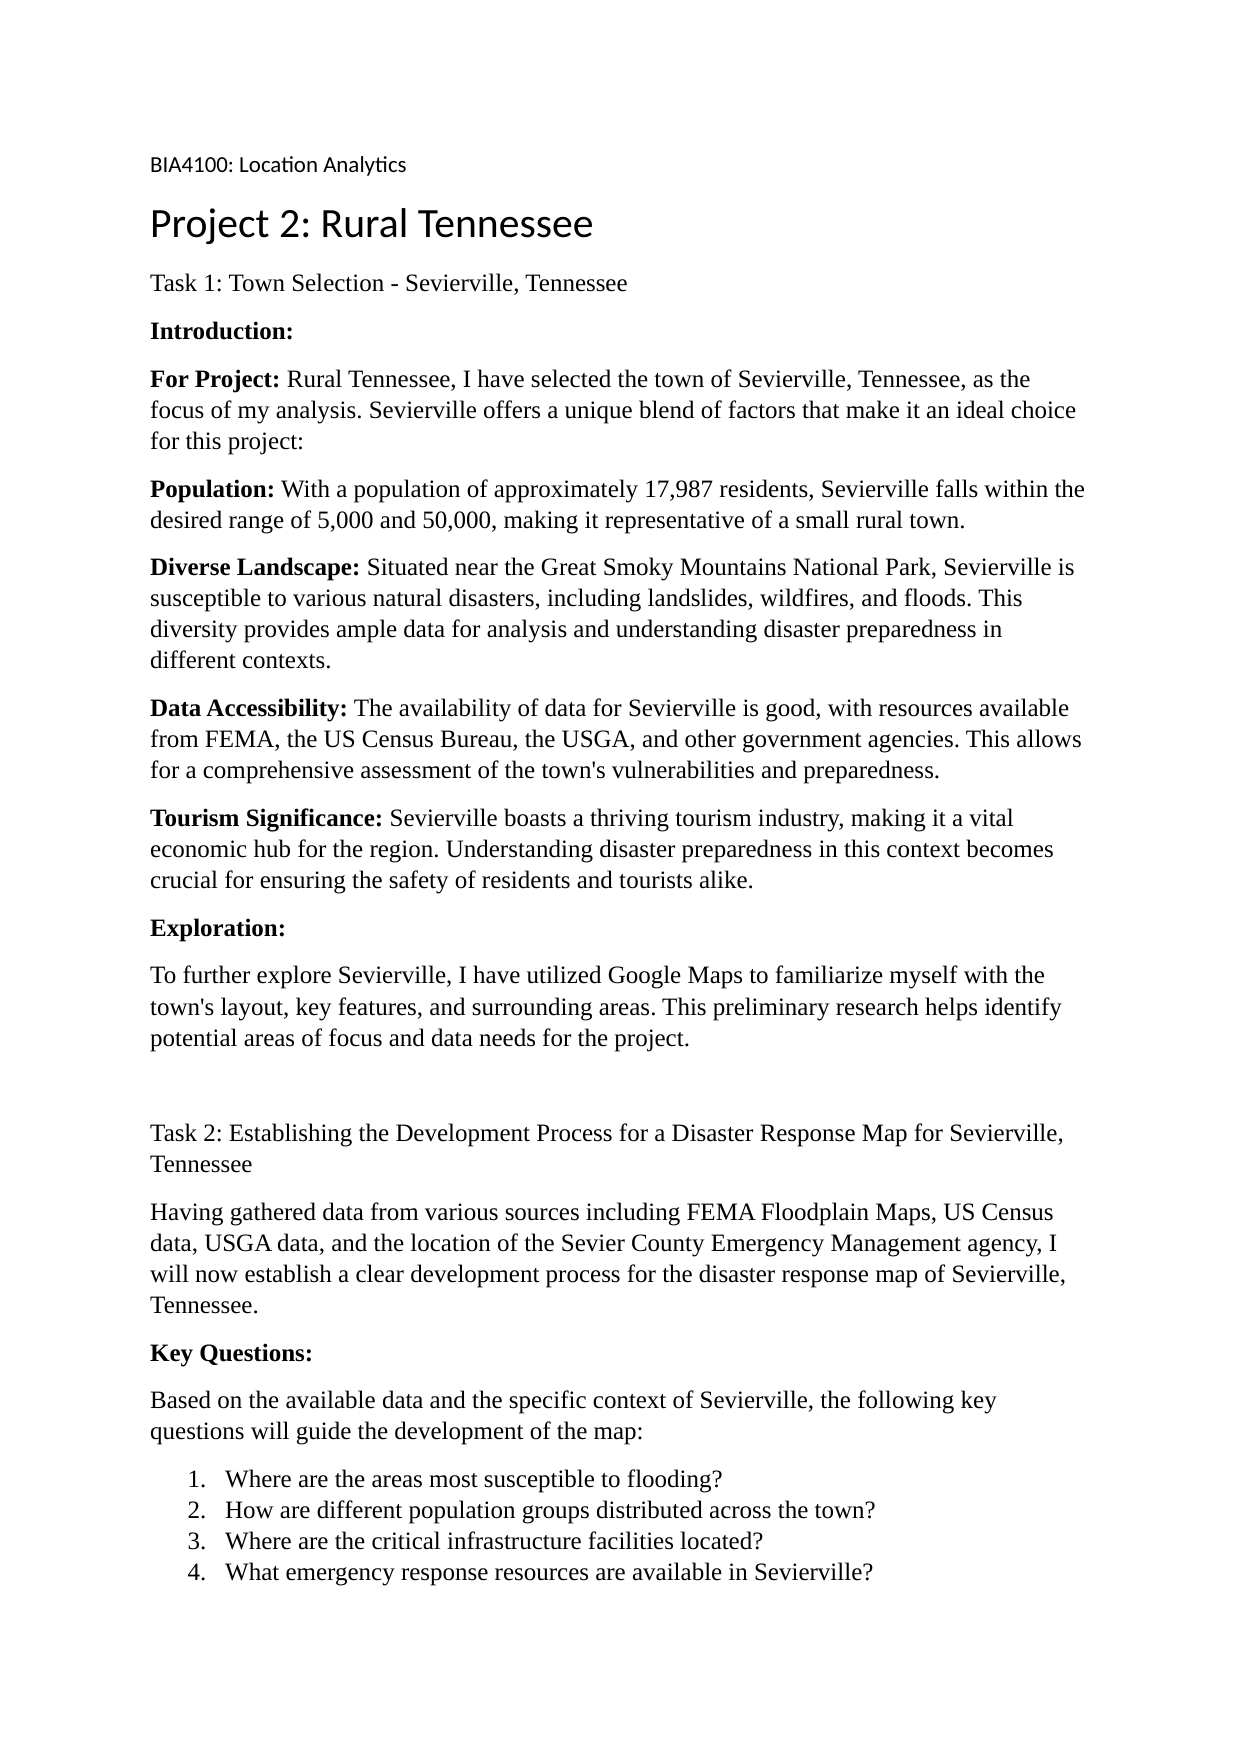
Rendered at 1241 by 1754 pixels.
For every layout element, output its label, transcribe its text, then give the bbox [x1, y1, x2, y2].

text Project 2: Rural Tennessee [150, 197, 1090, 248]
text Diverse Landscape: Situated near the Great Smoky Mountains National Park, Sevierville is susceptible to various natural disasters, including landslides, wildfires, and floods. This diversity provides ample data for analysis and understanding disaster preparedness in different contexts. [150, 552, 1090, 674]
text To further explore Sevierville, I have utilized Google Maps to familiarize myself with the town's layout, key features, and surrounding areas. This preliminary research helps identify potential areas of focus and data needs for the project. [150, 961, 1090, 1051]
text Key Questions: [150, 1338, 1090, 1366]
list Where are the areas most susceptible to flooding? [187, 1464, 1090, 1493]
text Task 2: Establishing the Development Process for a Disaster Response Map for Sevierville, Tennessee [150, 1118, 1090, 1178]
text Based on the available data and the specific context of Sevierville, the following key questions will guide the development of the map: [150, 1385, 1090, 1445]
text Population: With a population of approximately 17,987 residents, Sevierville falls within the desired range of 5,000 and 50,000, making it representative of a small rural town. [150, 474, 1090, 533]
text BIA4100: Location Analytics [150, 150, 1090, 178]
text Task 1: Town Selection - Sevierville, Tennessee [150, 268, 1090, 297]
list Where are the critical infrastructure facilities located? [187, 1526, 1090, 1555]
list How are different population groups distributed across the town? [187, 1495, 1090, 1524]
text Introduction: [150, 316, 1090, 345]
text For Project: Rural Tennessee, I have selected the town of Sevierville, Tennessee, as the focus of my analysis. Sevierville offers a unique blend of factors that make it an ideal choice for this project: [150, 364, 1090, 455]
text Tourism Significance: Sevierville boasts a thriving tourism industry, making it a vital economic hub for the region. Understanding disaster preparedness in this context becomes crucial for ensuring the safety of residents and tourists alike. [150, 803, 1090, 894]
text Having gathered data from various sources including FEMA Floodplain Maps, US Census data, USGA data, and the location of the Sevier County Emergency Management agency, I will now establish a clear development process for the disaster response map of Sevierville, Tennessee. [150, 1197, 1090, 1319]
text Data Accessibility: The availability of data for Sevierville is good, with resources available from FEMA, the US Census Bureau, the USGA, and other government agencies. This allows for a comprehensive assessment of the town's vulnerabilities and preparedness. [150, 693, 1090, 784]
text Exploration: [150, 913, 1090, 942]
list What emergency response resources are available in Sevierville? [187, 1557, 1090, 1586]
